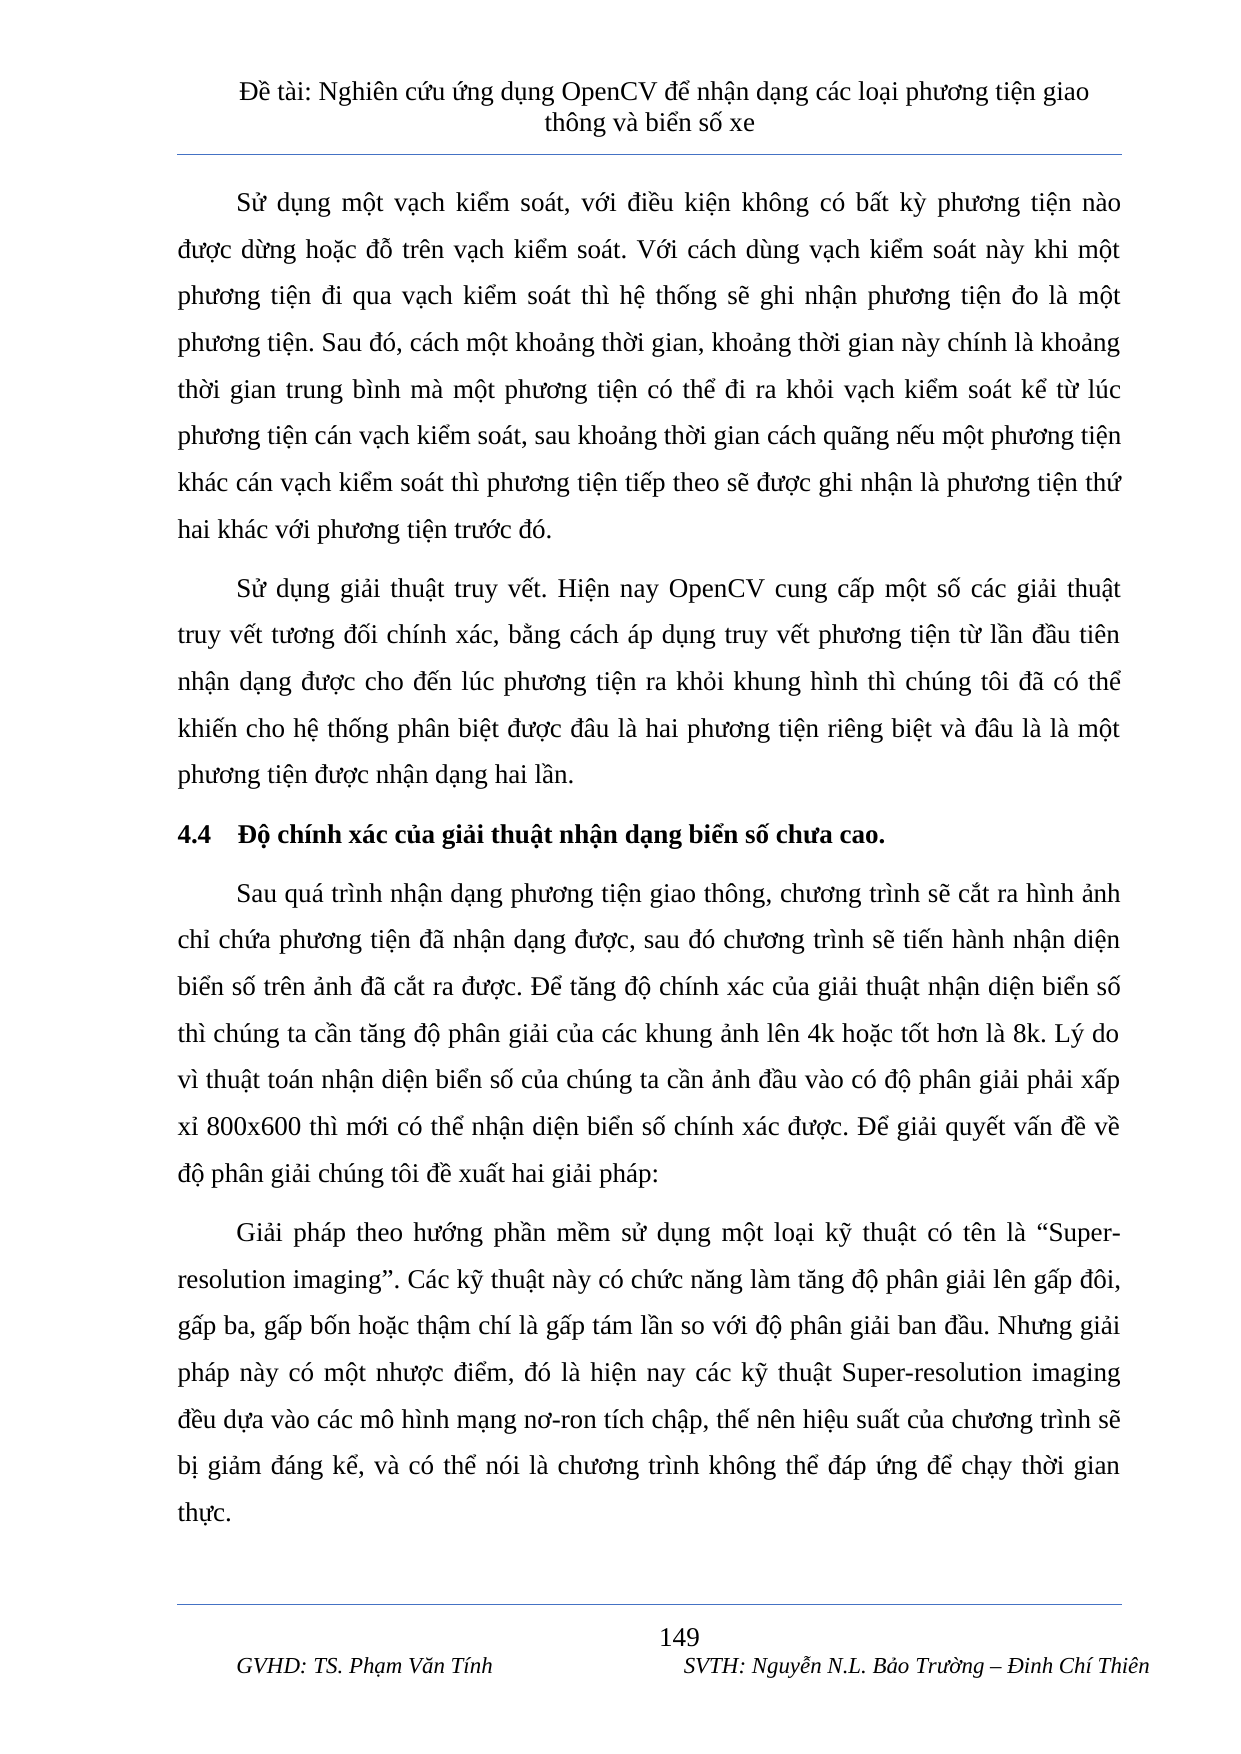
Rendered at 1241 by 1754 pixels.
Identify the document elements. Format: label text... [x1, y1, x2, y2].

subtitle Độ chính xác của giải thuật nhận dạng biển số chưa cao. [177, 818, 1122, 849]
text Sử dụng giải thuật truy vết. Hiện nay OpenCV cung cấp một số các giải thuật truy vết tương đối chính xác, bằng cách áp dụng truy vết phương tiện từ lần đầu tiên nhận dạng được cho đến lúc phương tiện ra khỏi khung hình thì chúng tôi đã có thể khiến cho hệ thống phân biệt được đâu là hai phương tiện riêng biệt và đâu là là một phương tiện được nhận dạng hai lần. [177, 572, 1122, 790]
text Giải pháp theo hướng phần mềm sử dụng một loại kỹ thuật có tên là “Super-resolution imaging”. Các kỹ thuật này có chức năng làm tăng độ phân giải lên gấp đôi, gấp ba, gấp bốn hoặc thậm chí là gấp tám lần so với độ phân giải ban đầu. Nhưng giải pháp này có một nhược điểm, đó là hiện nay các kỹ thuật Super-resolution imaging đều dựa vào các mô hình mạng nơ-ron tích chập, thế nên hiệu suất của chương trình sẽ bị giảm đáng kể, và có thể nói là chương trình không thể đáp ứng để chạy thời gian thực. [177, 1216, 1122, 1527]
text Sau quá trình nhận dạng phương tiện giao thông, chương trình sẽ cắt ra hình ảnh chỉ chứa phương tiện đã nhận dạng được, sau đó chương trình sẽ tiến hành nhận diện biển số trên ảnh đã cắt ra được. Để tăng độ chính xác của giải thuật nhận diện biển số thì chúng ta cần tăng độ phân giải của các khung ảnh lên 4k hoặc tốt hơn là 8k. Lý do vì thuật toán nhận diện biển số của chúng ta cần ảnh đầu vào có độ phân giải phải xấp xỉ 800x600 thì mới có thể nhận diện biển số chính xác được. Để giải quyết vấn đề về độ phân giải chúng tôi đề xuất hai giải pháp: [177, 877, 1122, 1188]
text Sử dụng một vạch kiểm soát, với điều kiện không có bất kỳ phương tiện nào được dừng hoặc đỗ trên vạch kiểm soát. Với cách dùng vạch kiểm soát này khi một phương tiện đi qua vạch kiểm soát thì hệ thống sẽ ghi nhận phương tiện đo là một phương tiện. Sau đó, cách một khoảng thời gian, khoảng thời gian này chính là khoảng thời gian trung bình mà một phương tiện có thể đi ra khỏi vạch kiểm soát kể từ lúc phương tiện cán vạch kiểm soát, sau khoảng thời gian cách quãng nếu một phương tiện khác cán vạch kiểm soát thì phương tiện tiếp theo sẽ được ghi nhận là phương tiện thứ hai khác với phương tiện trước đó. [177, 186, 1122, 544]
